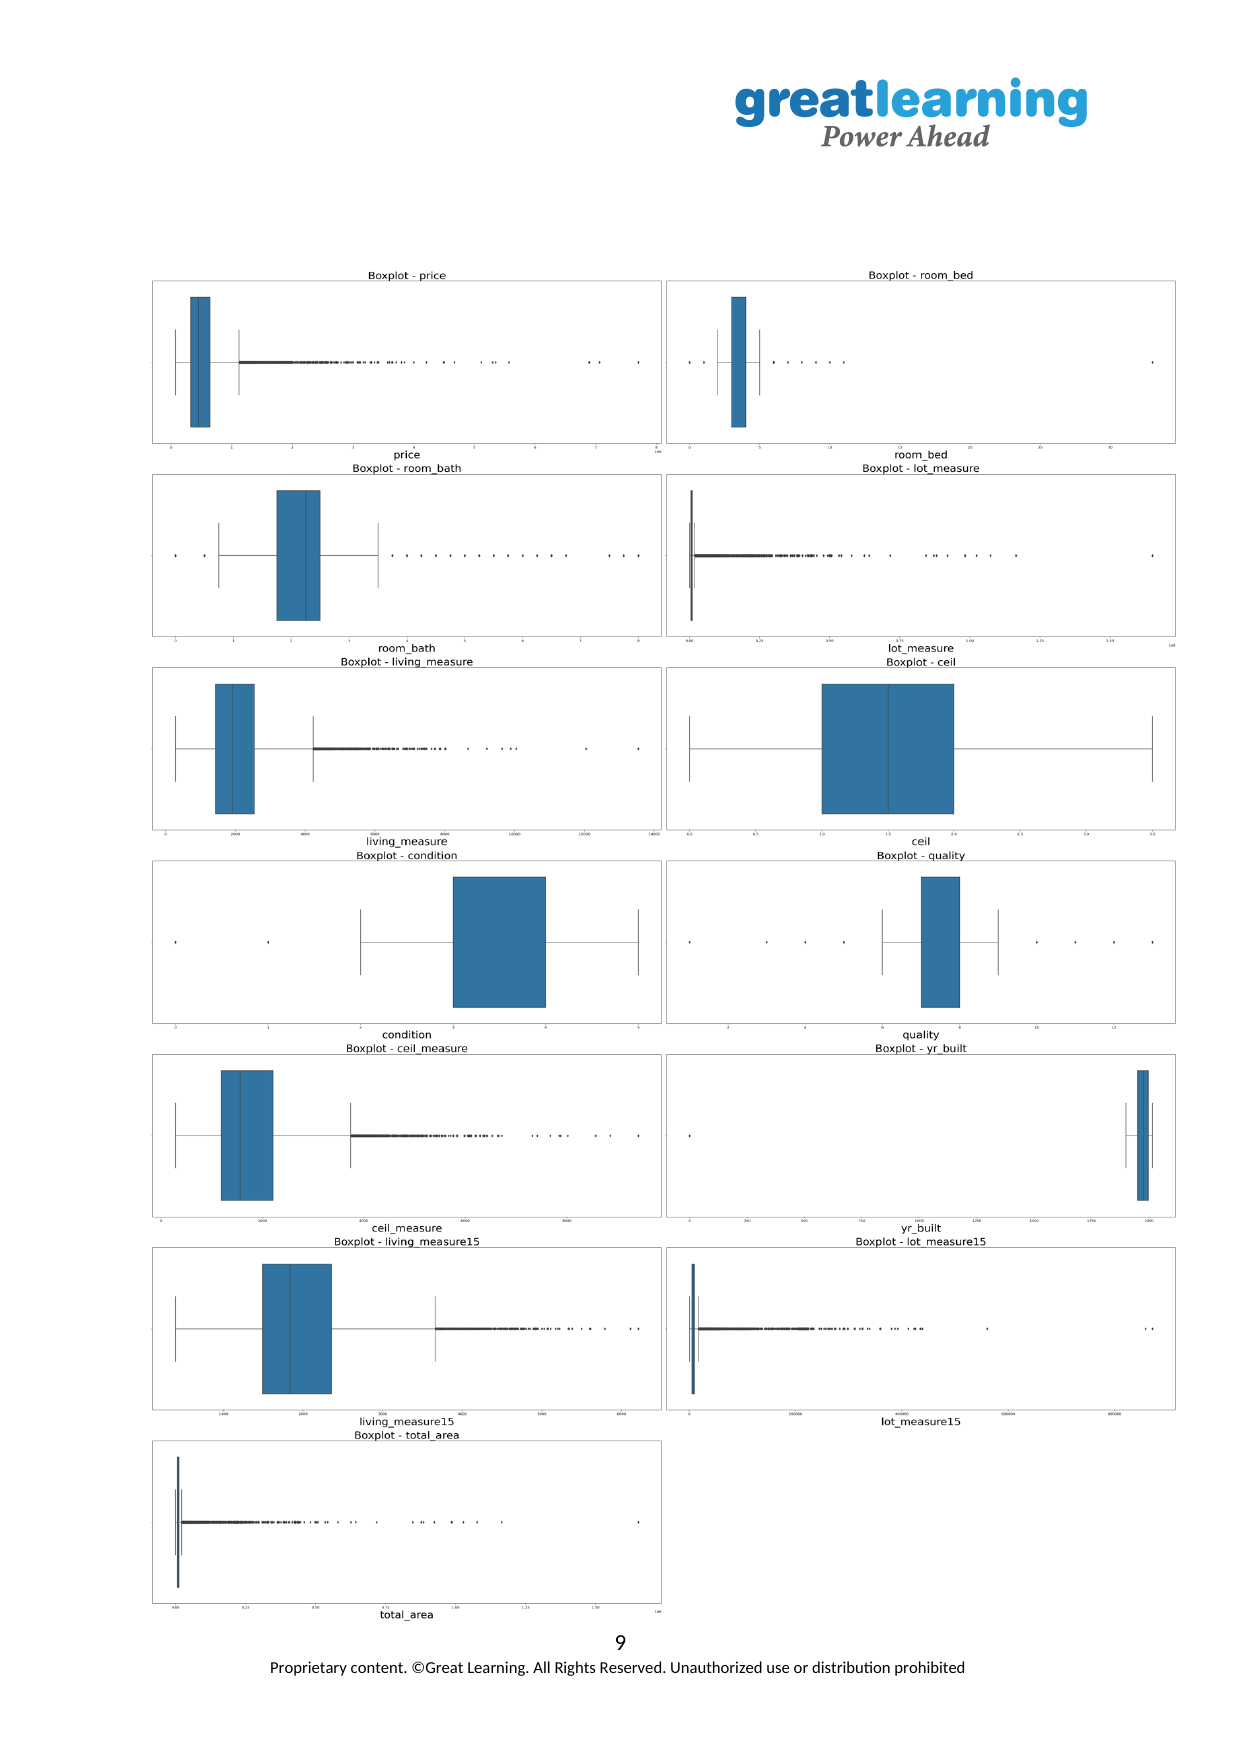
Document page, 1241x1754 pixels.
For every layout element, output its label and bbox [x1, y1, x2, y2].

picture [148, 268, 1178, 1623]
picture [730, 73, 1090, 153]
